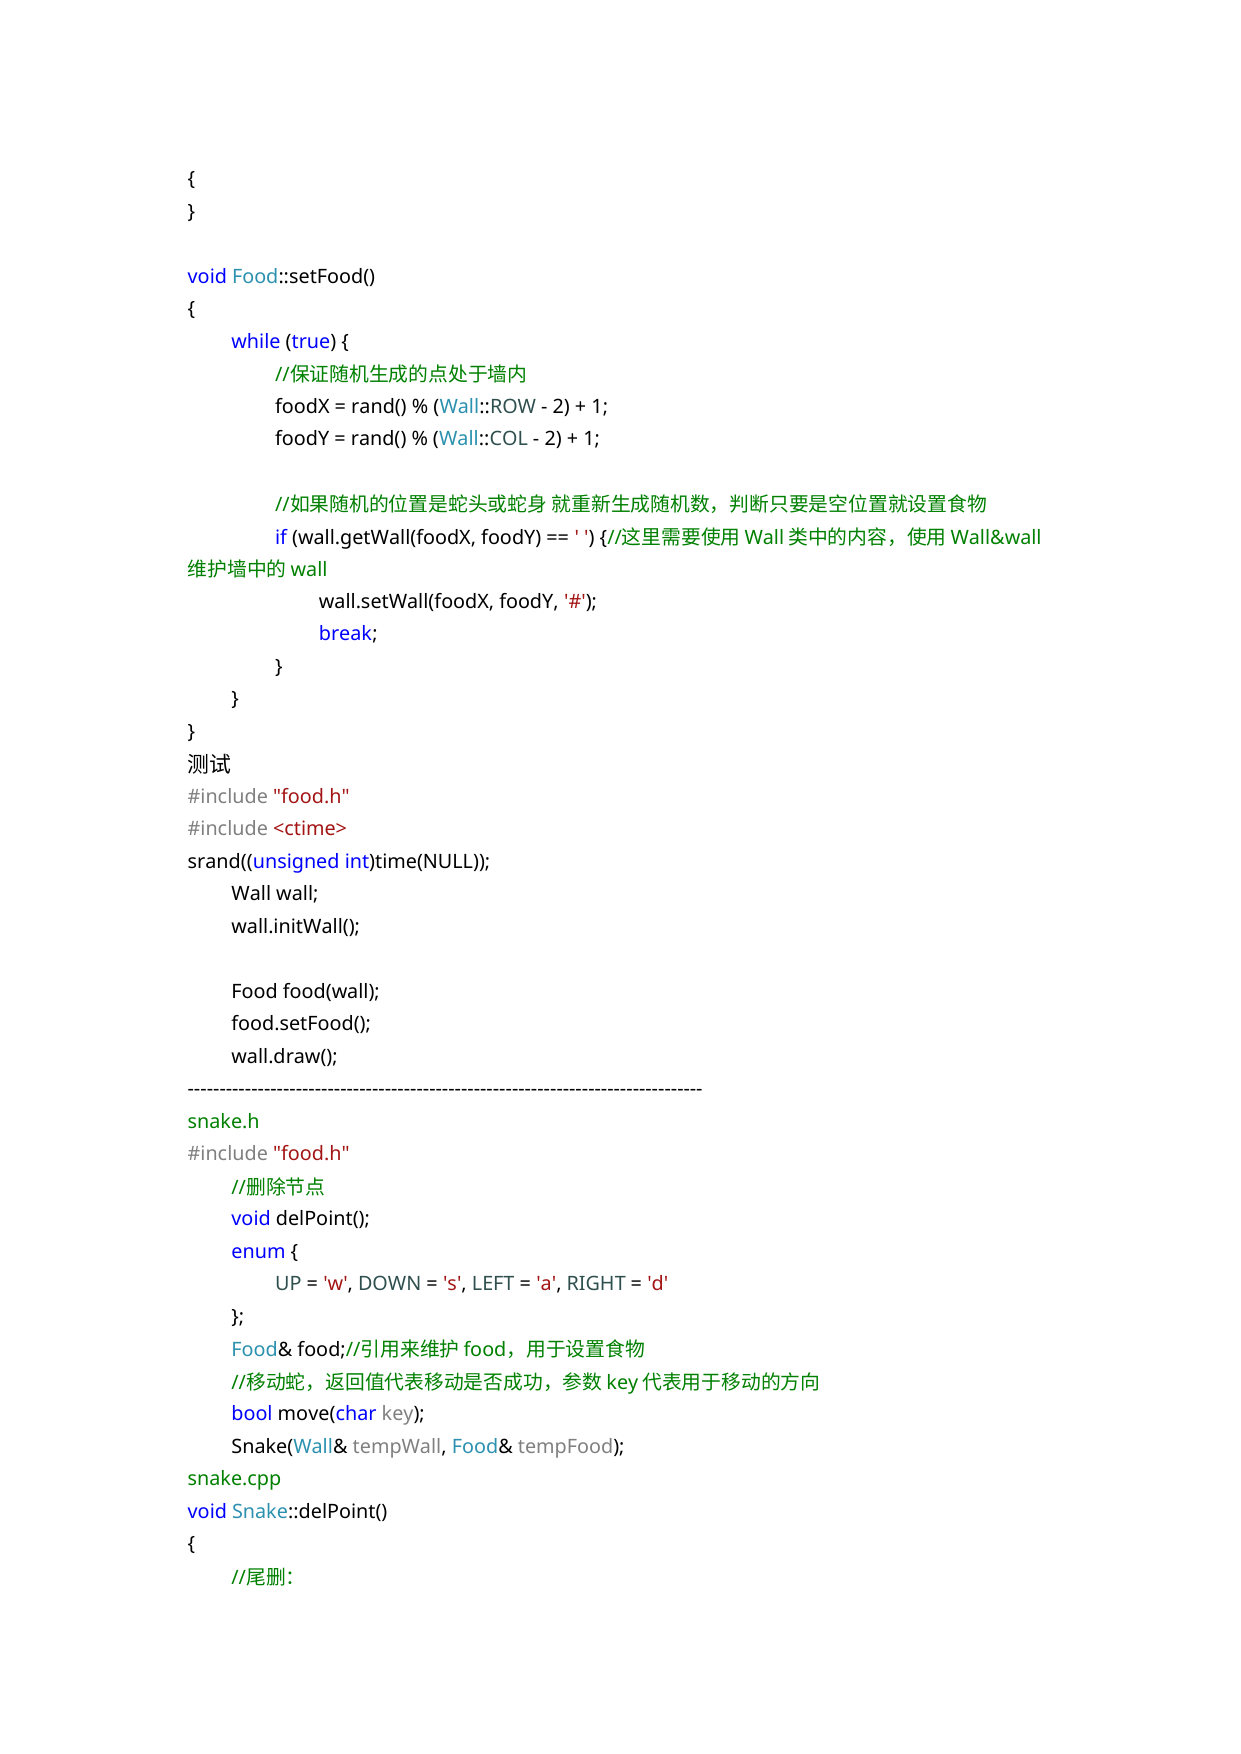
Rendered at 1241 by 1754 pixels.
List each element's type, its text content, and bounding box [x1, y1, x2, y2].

text }; [187, 1299, 1053, 1332]
text snake.cpp [187, 1462, 1053, 1494]
text 测试 [187, 747, 1053, 779]
text if (wall.getWall(foodX, foodY) == ' ') {//这里需要使用Wall类中的内容，使用Wall&wall维护墙中的wall [187, 519, 1053, 584]
text } [187, 682, 1053, 714]
text bool move(char key); [187, 1397, 1053, 1429]
text //保证随机生成的点处于墙内 [187, 357, 1053, 389]
text --------------------------------------------------------------------------------- [187, 1072, 1053, 1104]
text { [187, 162, 1053, 194]
text //删除节点 [187, 1169, 1053, 1202]
text #include "food.h" [187, 1137, 1053, 1169]
text } [187, 714, 1053, 747]
text #include <ctime> [187, 812, 1053, 844]
text foodY = rand() % (Wall::COL - 2) + 1; [187, 422, 1053, 454]
text void Food::setFood() [187, 259, 1053, 292]
text } [187, 649, 1053, 682]
text wall.draw(); [187, 1039, 1053, 1072]
text #include "food.h" [187, 779, 1053, 812]
text void Snake::delPoint() [187, 1494, 1053, 1527]
text break; [187, 617, 1053, 649]
text srand((unsigned int)time(NULL)); [187, 844, 1053, 877]
text Snake(Wall& tempWall, Food& tempFood); [187, 1429, 1053, 1462]
text UP = 'w', DOWN = 's', LEFT = 'a', RIGHT = 'd' [187, 1267, 1053, 1299]
text Food food(wall); [187, 974, 1053, 1007]
text food.setFood(); [187, 1007, 1053, 1039]
text Food& food;//引用来维护food，用于设置食物 [187, 1332, 1053, 1364]
text { [187, 292, 1053, 324]
text enum { [187, 1234, 1053, 1267]
text void delPoint(); [187, 1202, 1053, 1234]
text snake.h [187, 1104, 1053, 1137]
text while (true) { [187, 324, 1053, 357]
text Wall wall; [187, 877, 1053, 909]
text { [187, 1527, 1053, 1559]
text } [187, 194, 1053, 227]
text //如果随机的位置是蛇头或蛇身 就重新生成随机数，判断只要是空位置就设置食物 [187, 487, 1053, 519]
text //尾删： [187, 1559, 1053, 1592]
text foodX = rand() % (Wall::ROW - 2) + 1; [187, 389, 1053, 422]
text //移动蛇，返回值代表移动是否成功，参数key代表用于移动的方向 [187, 1364, 1053, 1397]
text wall.setWall(foodX, foodY, '#'); [187, 584, 1053, 617]
text wall.initWall(); [187, 909, 1053, 942]
